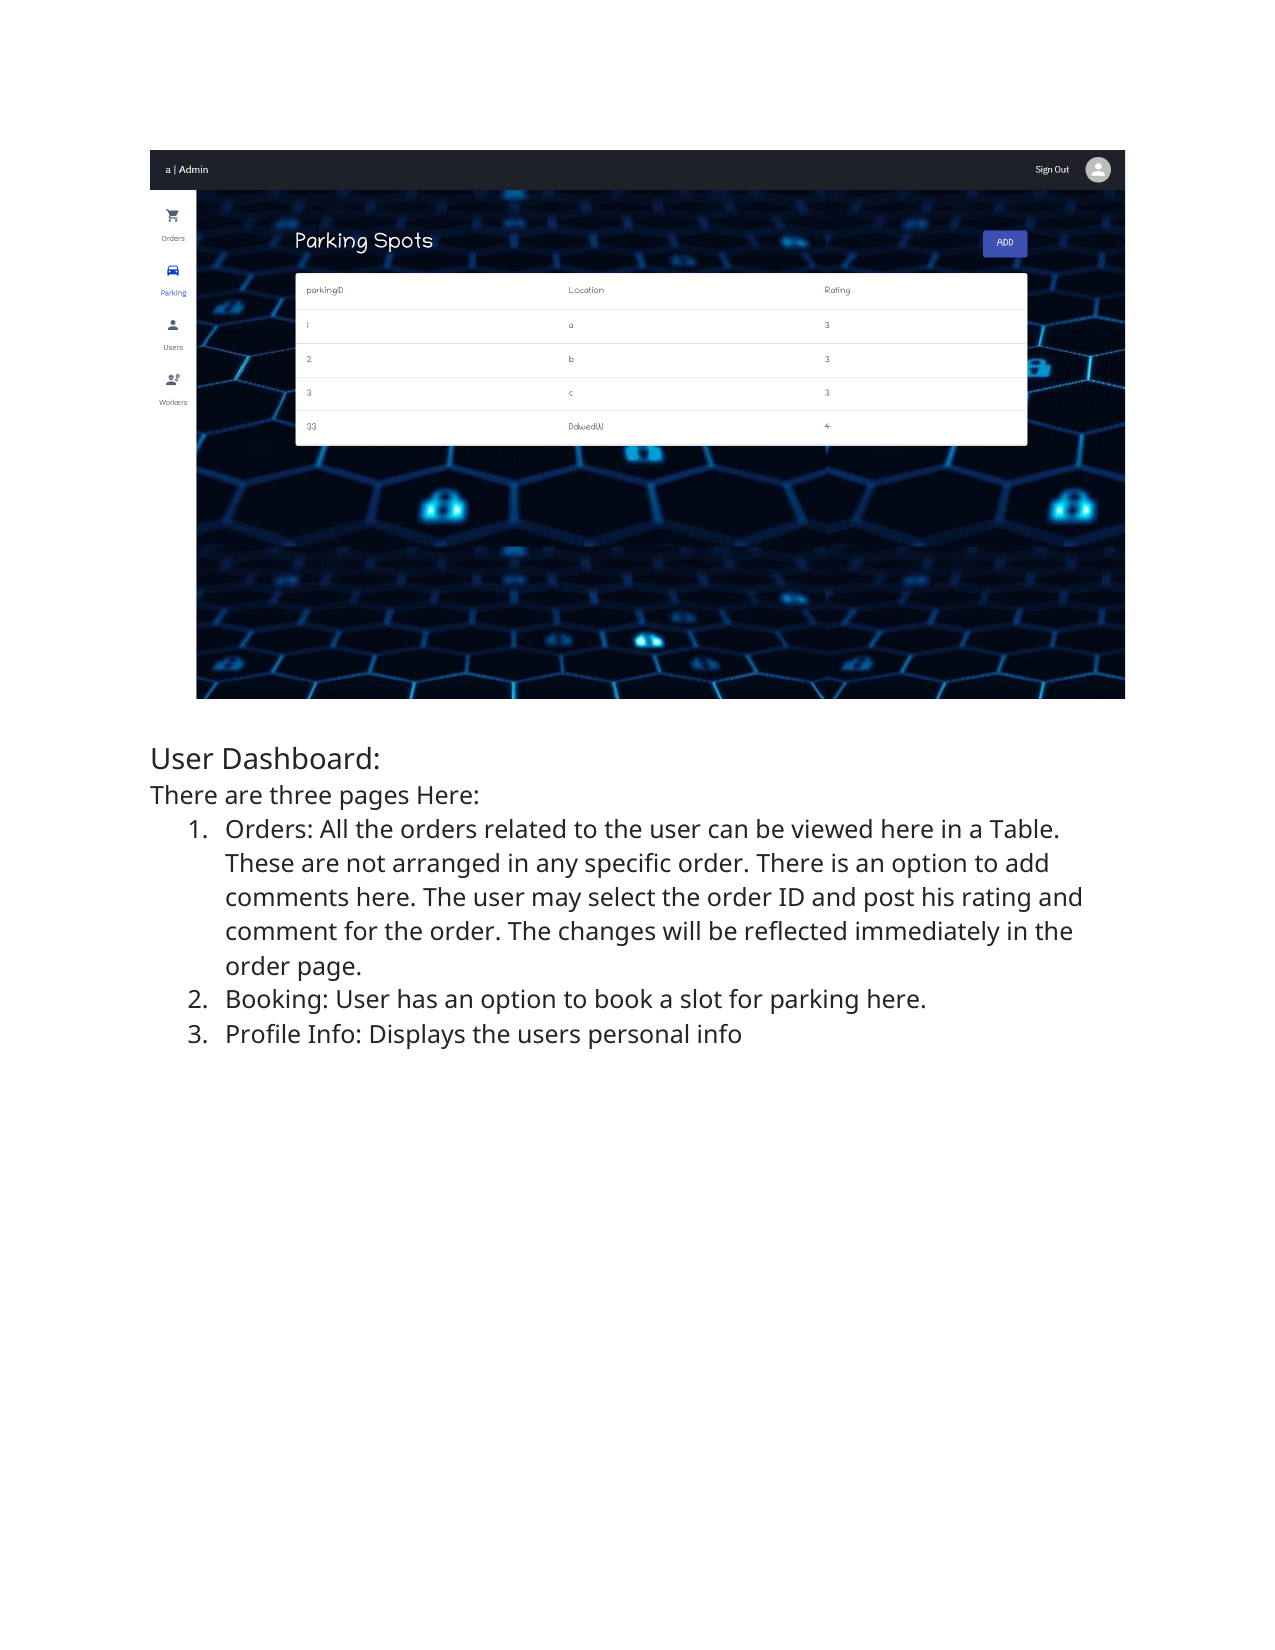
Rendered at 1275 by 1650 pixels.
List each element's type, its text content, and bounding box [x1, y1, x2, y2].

list Orders: All the orders related to the user can be viewed here in a Table. These are not arranged in any specific order. There is an option to add comments here. The user may select the order ID and post his rating and comment for the order. The changes will be reflected immediately in the order page. [187, 812, 1125, 982]
list Booking: User has an option to book a slot for parking here. [187, 982, 1125, 1016]
list Profile Info: Displays the users personal info [187, 1016, 1125, 1050]
text User Dashboard: [150, 738, 1125, 778]
text There are three pages Here: [150, 778, 1125, 812]
picture [150, 150, 1125, 699]
